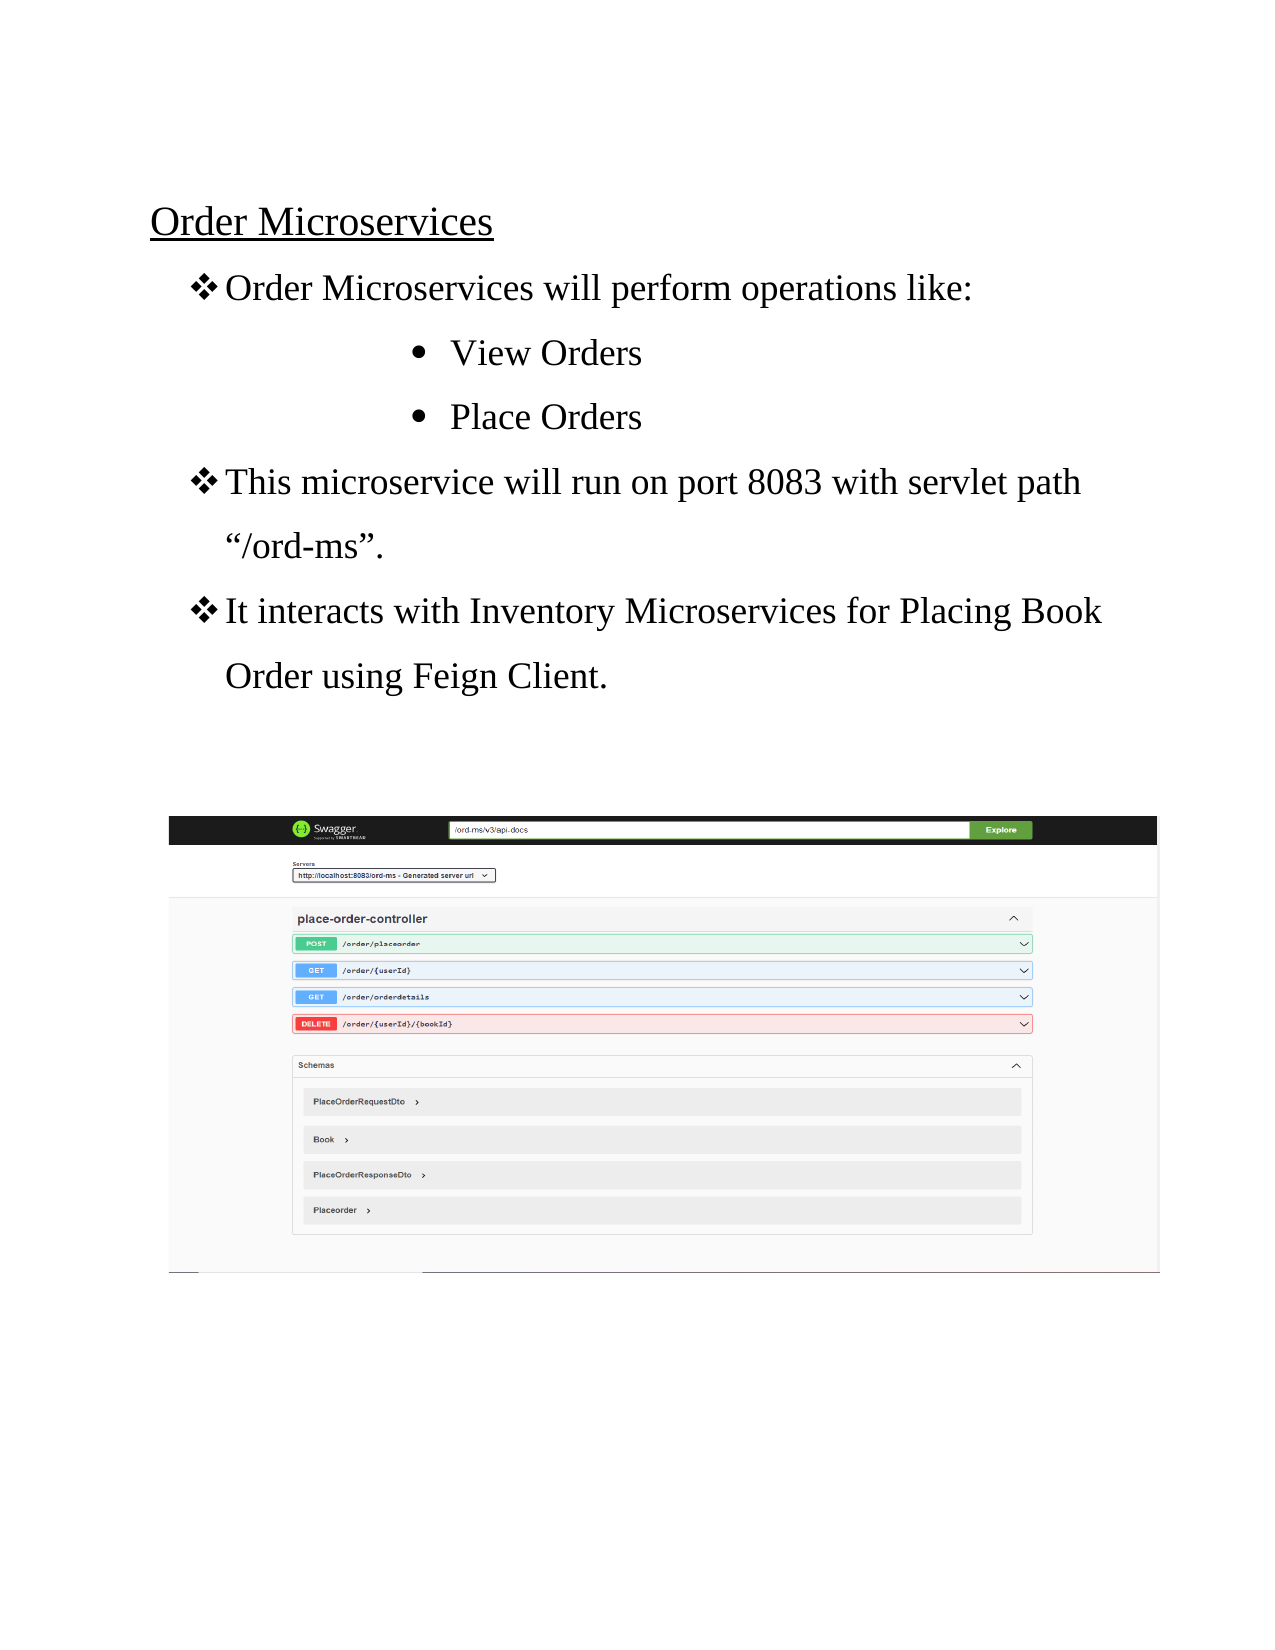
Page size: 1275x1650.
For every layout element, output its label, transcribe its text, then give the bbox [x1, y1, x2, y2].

list This microservice will run on port 8083 with servlet path “/ord-ms”. [187, 459, 1125, 567]
list View Orders [412, 330, 1125, 373]
text Order Microservices [150, 197, 1125, 245]
list Order Microservices will perform operations like: [187, 265, 1125, 308]
list Place Orders [412, 394, 1125, 438]
list It interacts with Inventory Microservices for Placing Book Order using Feign Client. [187, 589, 1125, 696]
